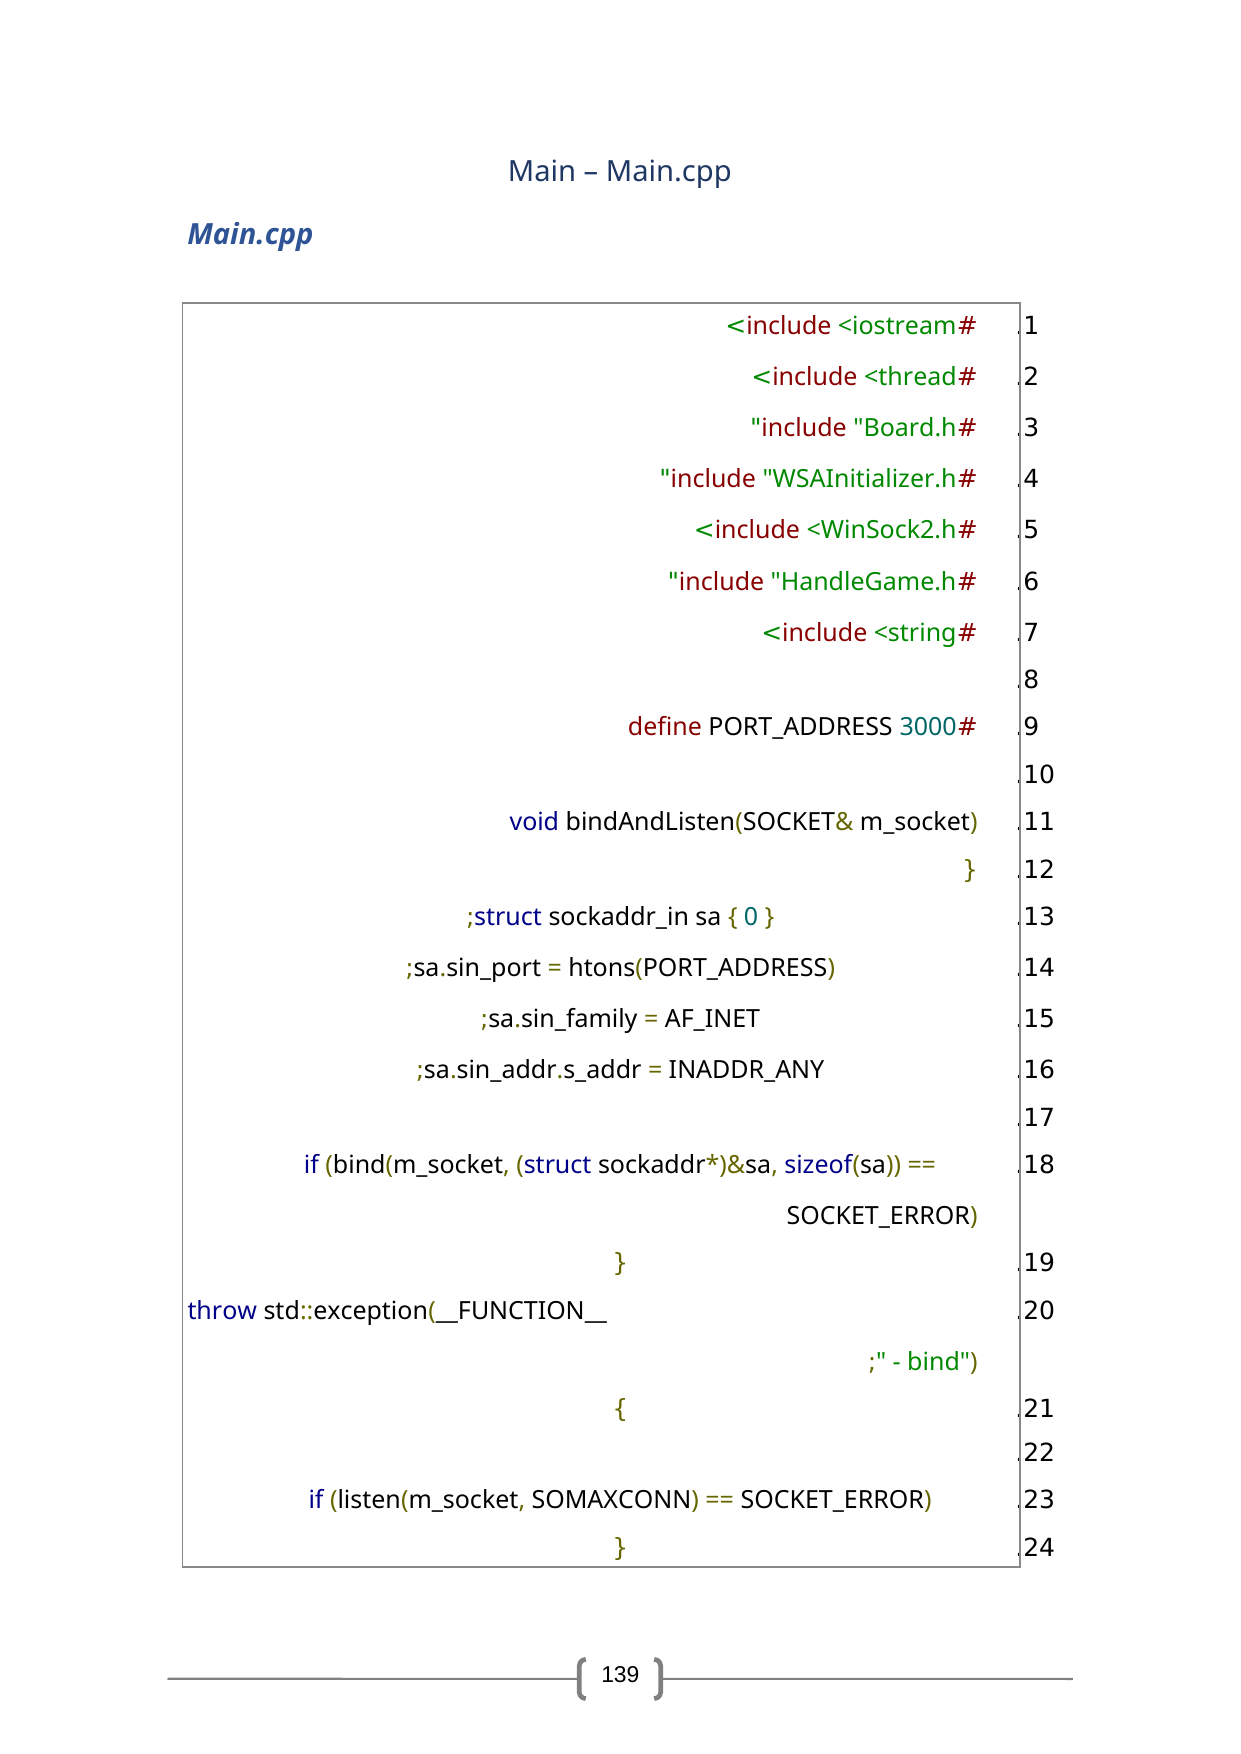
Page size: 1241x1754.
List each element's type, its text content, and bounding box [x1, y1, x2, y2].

list sa.sin_addr.s_addr = INADDR_ANY; [183, 1046, 1019, 1086]
list sa.sin_port = htons(PORT_ADDRESS); [183, 944, 1019, 984]
list #include <string> [183, 608, 1019, 648]
list if (listen(m_socket, SOMAXCONN) == SOCKET_ERROR) [183, 1476, 1019, 1516]
subtitle Main – Main.cpp [187, 150, 1053, 190]
list #include "WSAInitializer.h" [183, 455, 1019, 495]
list struct sockaddr_in sa { 0 }; [183, 893, 1019, 933]
list #include <iostream> [183, 304, 1019, 342]
list #include <thread> [183, 353, 1019, 393]
list { [183, 1243, 1019, 1278]
list throw std::exception(__FUNCTION__ " - bind"); [183, 1287, 1019, 1377]
list { [183, 1527, 1019, 1566]
list if (bind(m_socket, (struct sockaddr*)&sa, sizeof(sa)) == SOCKET_ERROR) [183, 1141, 1019, 1232]
list { [183, 849, 1019, 884]
list #include <WinSock2.h> [183, 506, 1019, 546]
list #define PORT_ADDRESS 3000 [183, 703, 1019, 743]
list #include "Board.h" [183, 404, 1019, 444]
list } [183, 1389, 1019, 1424]
subtitle Main.cpp [187, 214, 1053, 253]
list sa.sin_family = AF_INET; [183, 995, 1019, 1035]
list #include "HandleGame.h" [183, 557, 1019, 597]
list void bindAndListen(SOCKET& m_socket) [183, 798, 1019, 838]
